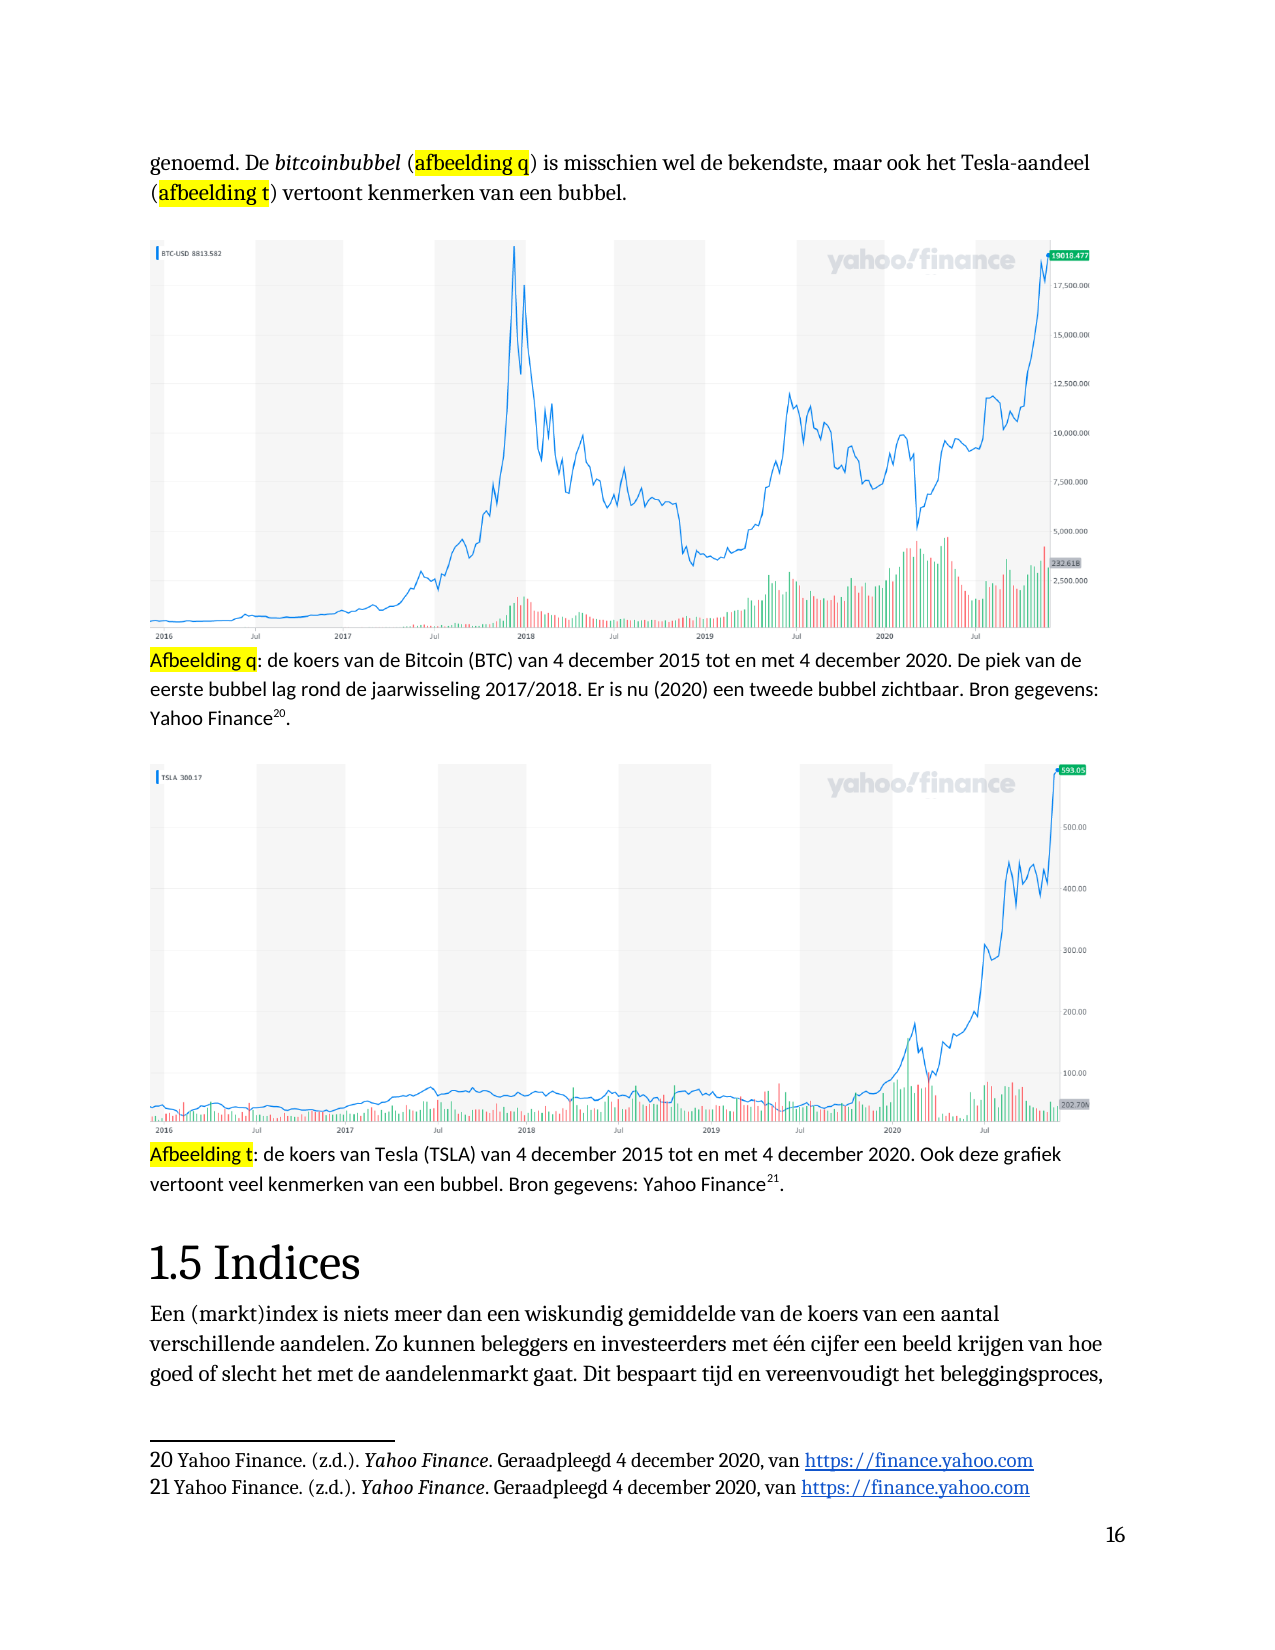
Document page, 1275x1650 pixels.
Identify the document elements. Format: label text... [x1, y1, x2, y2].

text Afbeelding t: de koers van Tesla (TSLA) van 4 december 2015 tot en met 4 december 2020. Ook deze grafiek vertoont veel kenmerken van een bubbel. Bron gegevens: Yahoo Finance. [150, 1142, 1125, 1196]
text Afbeelding q: de koers van de Bitcoin (BTC) van 4 december 2015 tot en met 4 december 2020. De piek van de eerste bubbel lag rond de jaarwisseling 2017/2018. Er is nu (2020) een tweede bubbel zichtbaar. Bron gegevens: Yahoo Finance. [150, 647, 1125, 731]
picture [150, 764, 1090, 1138]
picture [150, 240, 1090, 644]
subtitle 1.5 Indices [150, 1234, 1125, 1292]
text Penny stocks en de aandelen van Berkshire Hathaway zijn natuurlijk uitschieters. Het is lastig om te zeggen hoeveel een aandeel gemiddeld waard is, omdat er simpelweg teveel aandelen bestaan die we dan zouden moeten bekijken. En in de praktijk kunnen prijzen van aandelen hevig fluctueren. Bovendien is de prijs van een aandeel (of een ander financieel product) niet altijd afhankelijk van de waarde van de bijbehorende onderneming. Eigenlijk geldt: aandelen zijn zoveel waard als de prijs waarvoor men ze bereid is te kopen. Dit kan tot situaties leiden waarbij financiële producten hevig in prijs stijgen (of dalen), terwijl ze misschien helemaal niet zoveel (of zo weinig) waard zijn. Dit wordt een bubbel genoemd. De bitcoinbubbel (afbeelding q) is misschien wel de bekendste, maar ook het Tesla-aandeel (afbeelding t) vertoont kenmerken van een bubbel. [150, 150, 1125, 207]
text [150, 1300, 1125, 1387]
